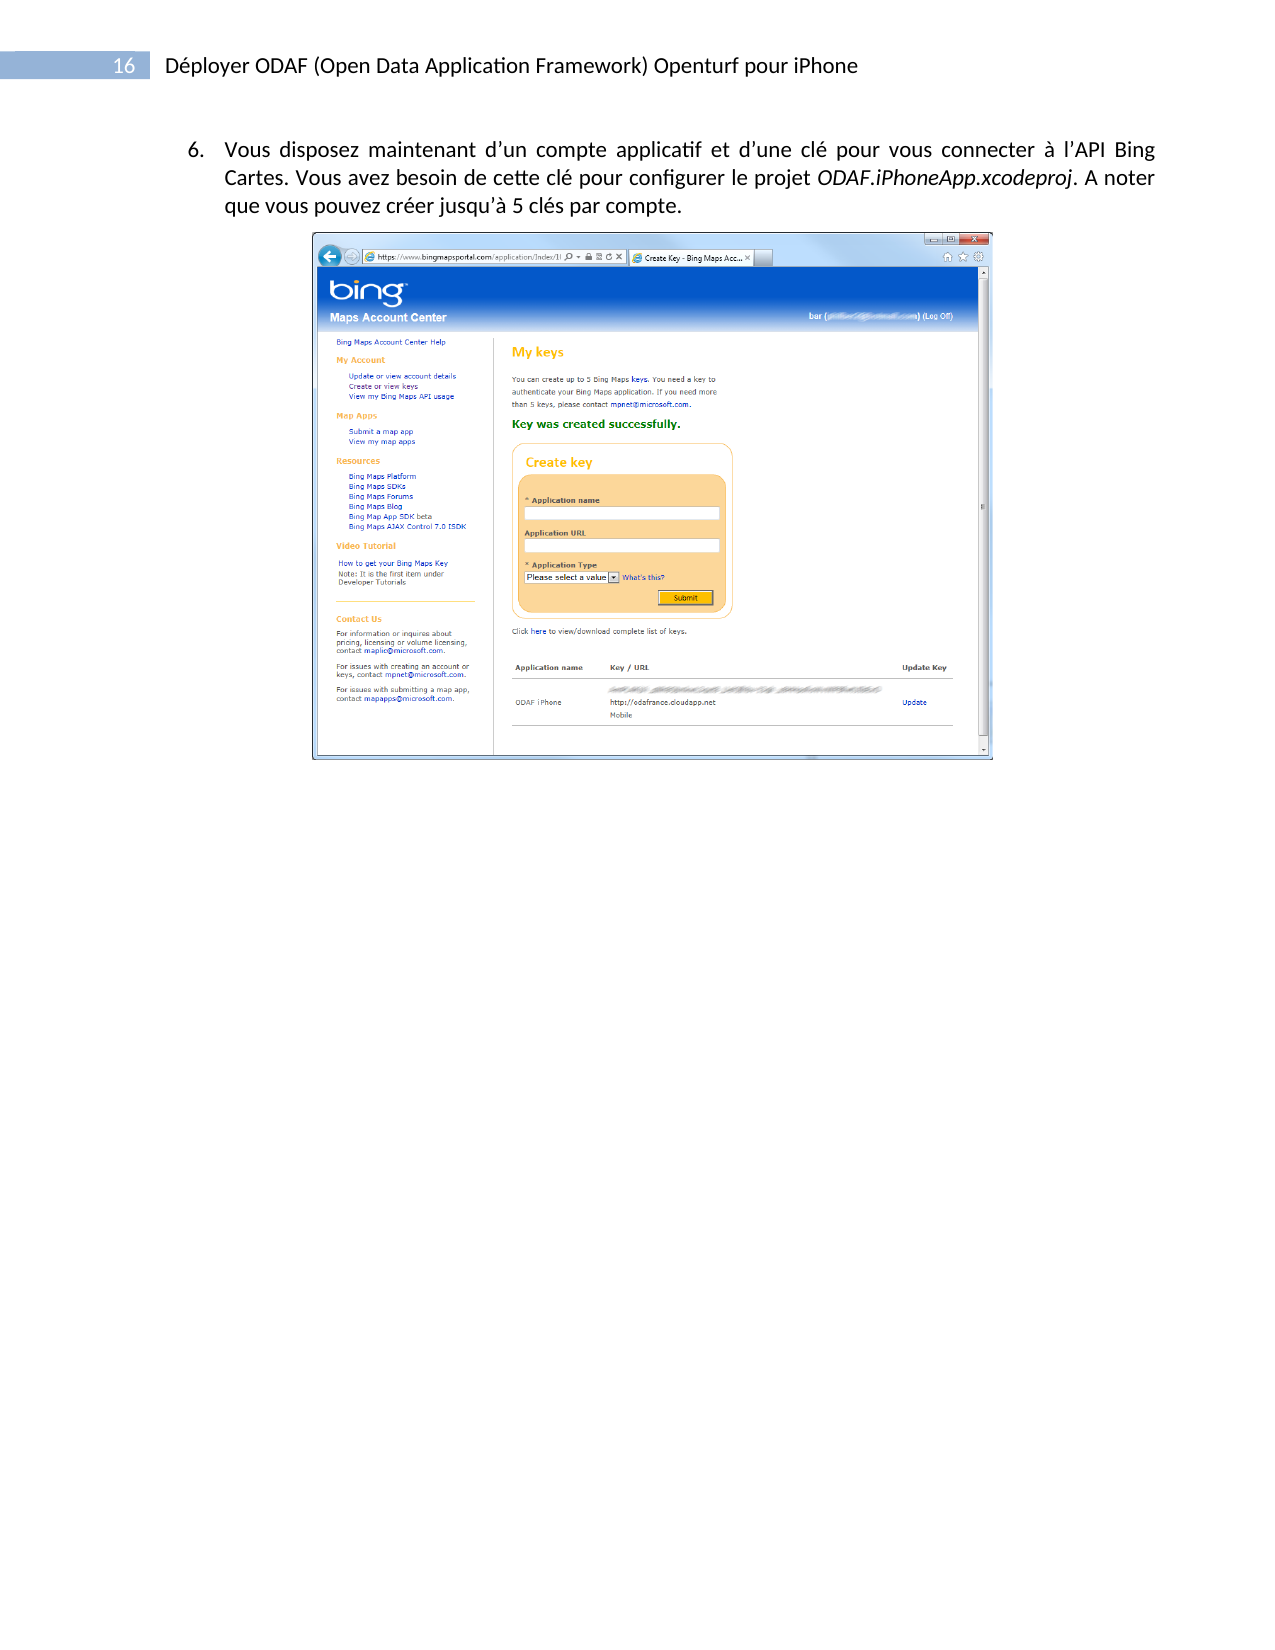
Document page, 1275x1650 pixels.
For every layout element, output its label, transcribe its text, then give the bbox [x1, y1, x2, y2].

list Vous disposez maintenant d’un compte applicatif et d’une clé pour vous connecter à l’API Bing Cartes. Vous avez besoin de cette clé pour configurer le projet ODAF.iPhoneApp.xcodeproj. A noter que vous pouvez créer jusqu’à 5 clés par compte. [187, 135, 1155, 219]
picture [312, 231, 993, 760]
